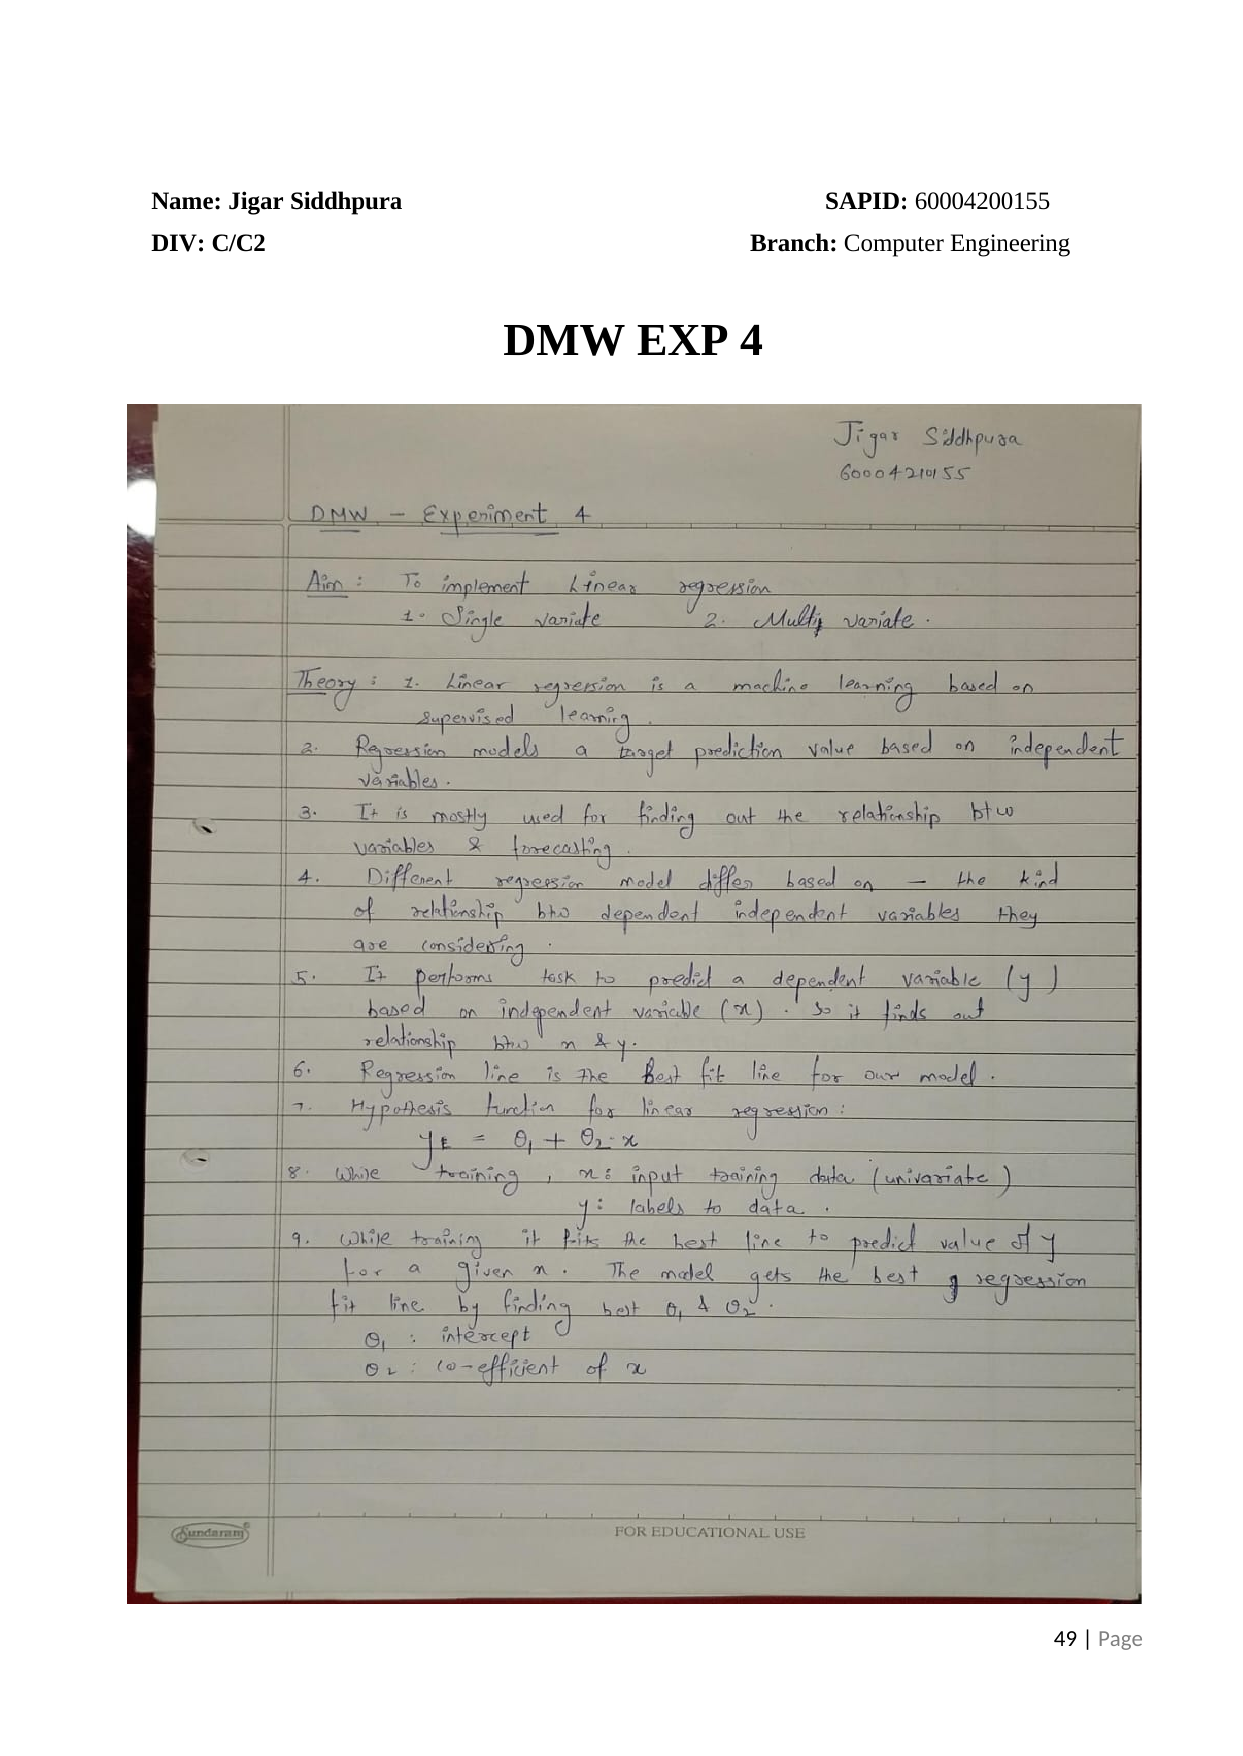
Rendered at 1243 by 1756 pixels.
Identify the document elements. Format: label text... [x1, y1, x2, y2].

text Name: Jigar Siddhpura SAPID: 60004200155 [151, 186, 1143, 214]
text DMW EXP 4 [127, 312, 1140, 365]
picture [127, 404, 1142, 1604]
text DIV: C/C2 Branch: Computer Engineering [151, 228, 1143, 257]
